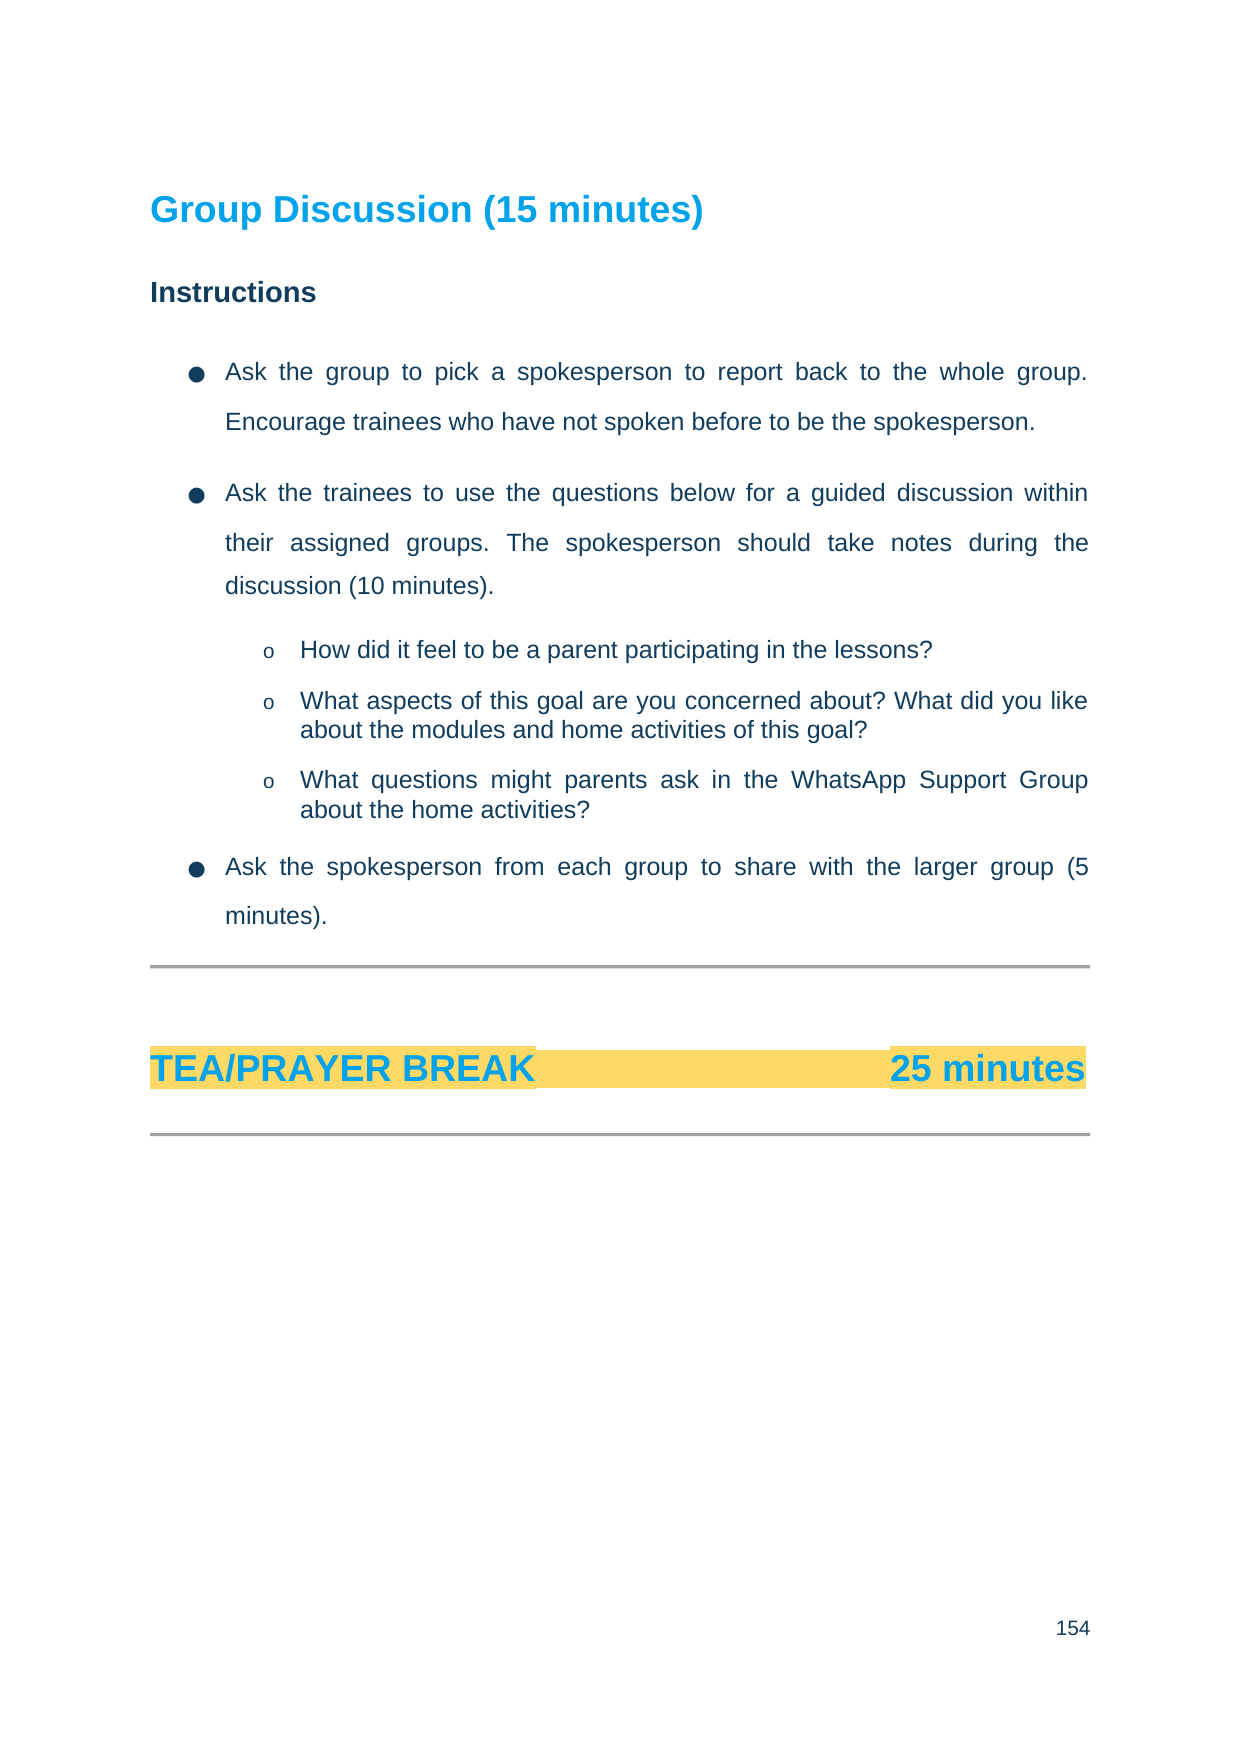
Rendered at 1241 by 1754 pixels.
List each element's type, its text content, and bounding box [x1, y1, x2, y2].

list How did it feel to be a parent participating in the lessons? [262, 635, 1090, 665]
list What aspects of this goal are you concerned about? What did you like about the modules and home activities of this goal? [262, 686, 1090, 744]
subtitle Group Discussion (15 minutes) [150, 187, 1090, 231]
list Ask the spokesperson from each group to share with the larger group (5 minutes). [187, 844, 1090, 930]
list Ask the trainees to use the questions below for a guided discussion within their assigned groups. The spokesperson should take notes during the discussion (10 minutes). [187, 471, 1090, 600]
list What questions might parents ask in the WhatsApp Support Group about the home activities? [262, 765, 1090, 823]
list Ask the group to pick a spokesperson to report back to the whole group. Encourage trainees who have not spoken before to be the spokesperson. [187, 350, 1090, 436]
subtitle Instructions [150, 274, 1090, 308]
